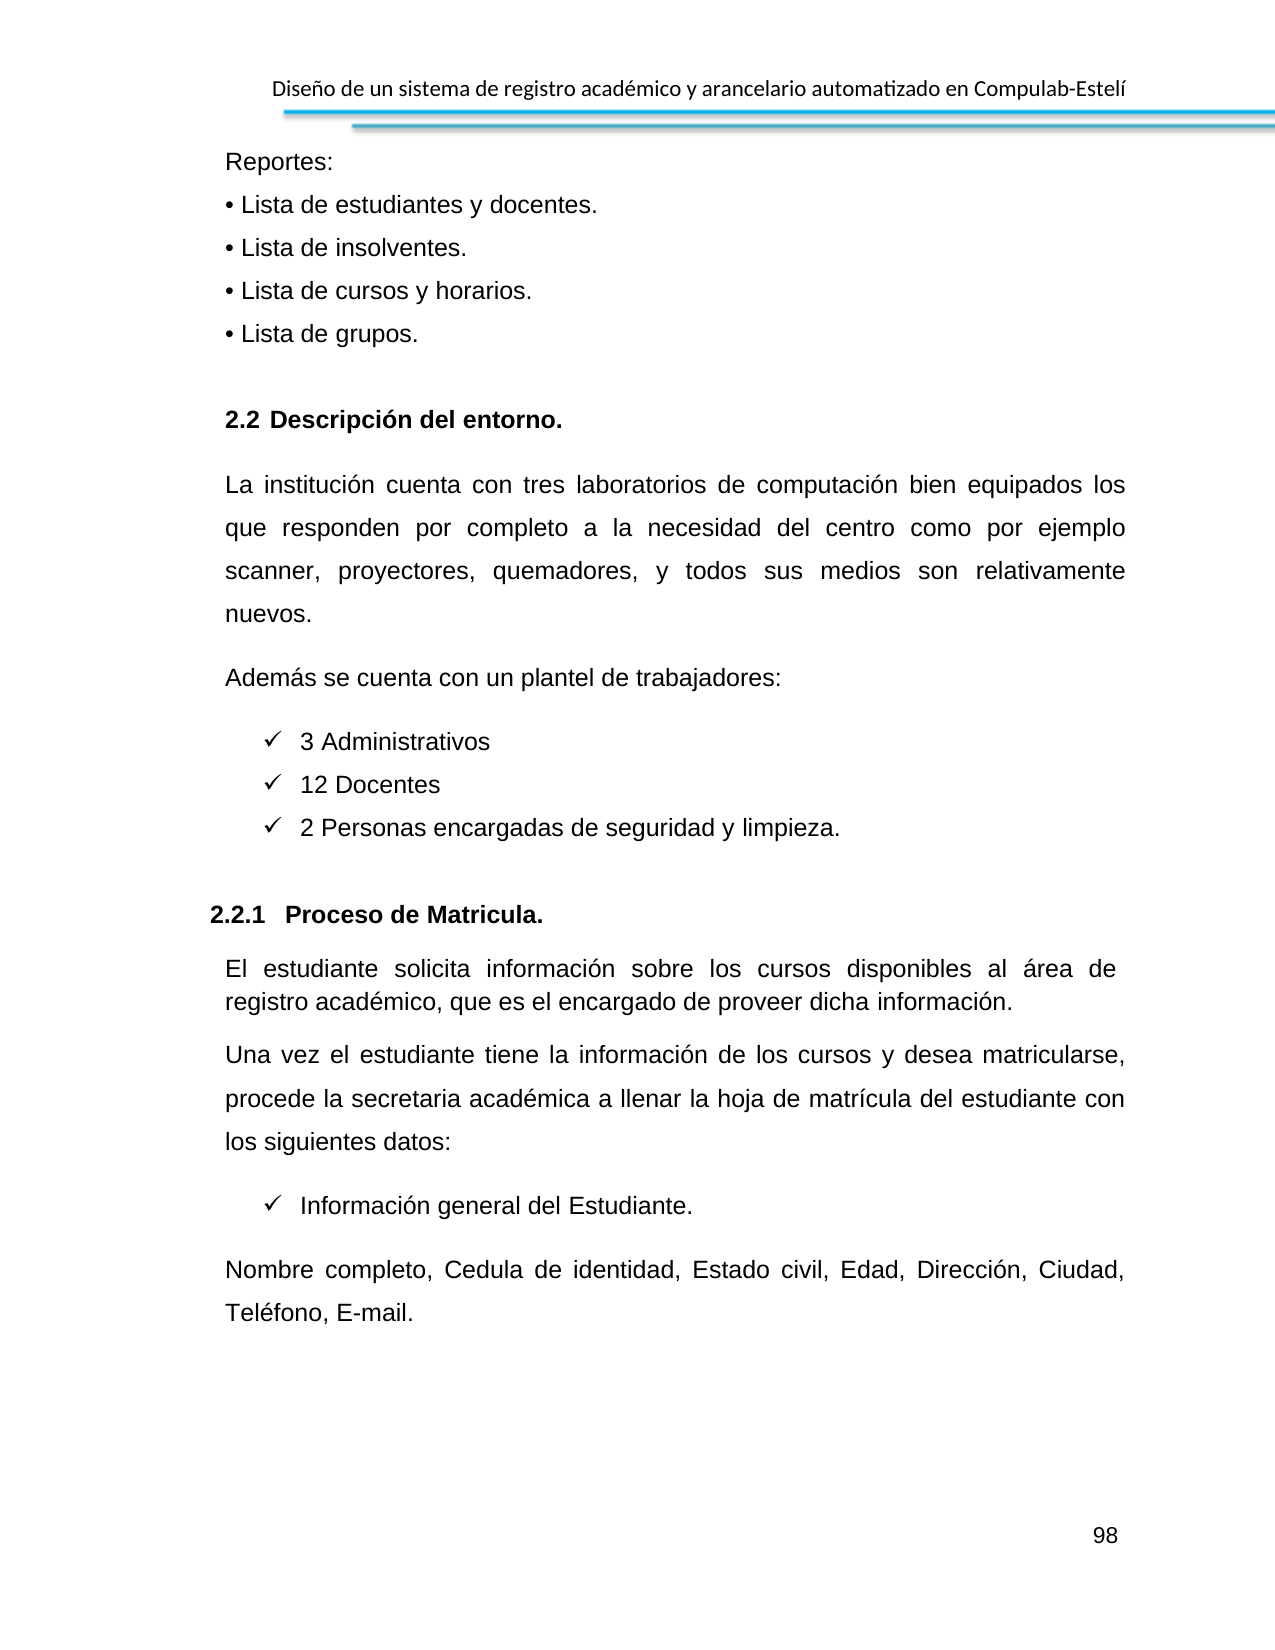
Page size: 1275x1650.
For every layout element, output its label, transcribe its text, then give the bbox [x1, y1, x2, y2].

list Información general del Estudiante. [262, 1191, 1271, 1220]
text Una vez el estudiante tiene la información de los cursos y desea matricularse, procede la secretaria académica a llenar la hoja de matrícula del estudiante con los siguientes datos: [225, 1041, 1128, 1156]
list 12 Docentes [262, 770, 1271, 799]
subtitle Proceso de Matricula. [210, 900, 1271, 929]
text El estudiante solicita información sobre los cursos disponibles al área de registro académico, que es el encargado de proveer dicha información. [225, 954, 1118, 1015]
text Además se cuenta con un plantel de trabajadores: [225, 663, 1271, 692]
list 3 Administrativos [262, 727, 1271, 756]
list Lista de grupos. [225, 319, 1271, 348]
text Nombre completo, Cedula de identidad, Estado civil, Edad, Dirección, Ciudad, Teléfono, E-mail. [225, 1255, 1127, 1327]
list Lista de insolventes. [225, 233, 1271, 262]
text Reportes: [225, 147, 1271, 175]
picture [275, 105, 1275, 140]
list 2 Personas encargadas de seguridad y limpieza. [262, 813, 1271, 842]
list Lista de cursos y horarios. [225, 276, 1271, 304]
text La institución cuenta con tres laboratorios de computación bien equipados los que responden por completo a la necesidad del centro como por ejemplo scanner, proyectores, quemadores, y todos sus medios son relativamente nuevos. [225, 469, 1127, 628]
list Lista de estudiantes y docentes. [225, 189, 1271, 218]
subtitle Descripción del entorno. [225, 405, 1271, 434]
